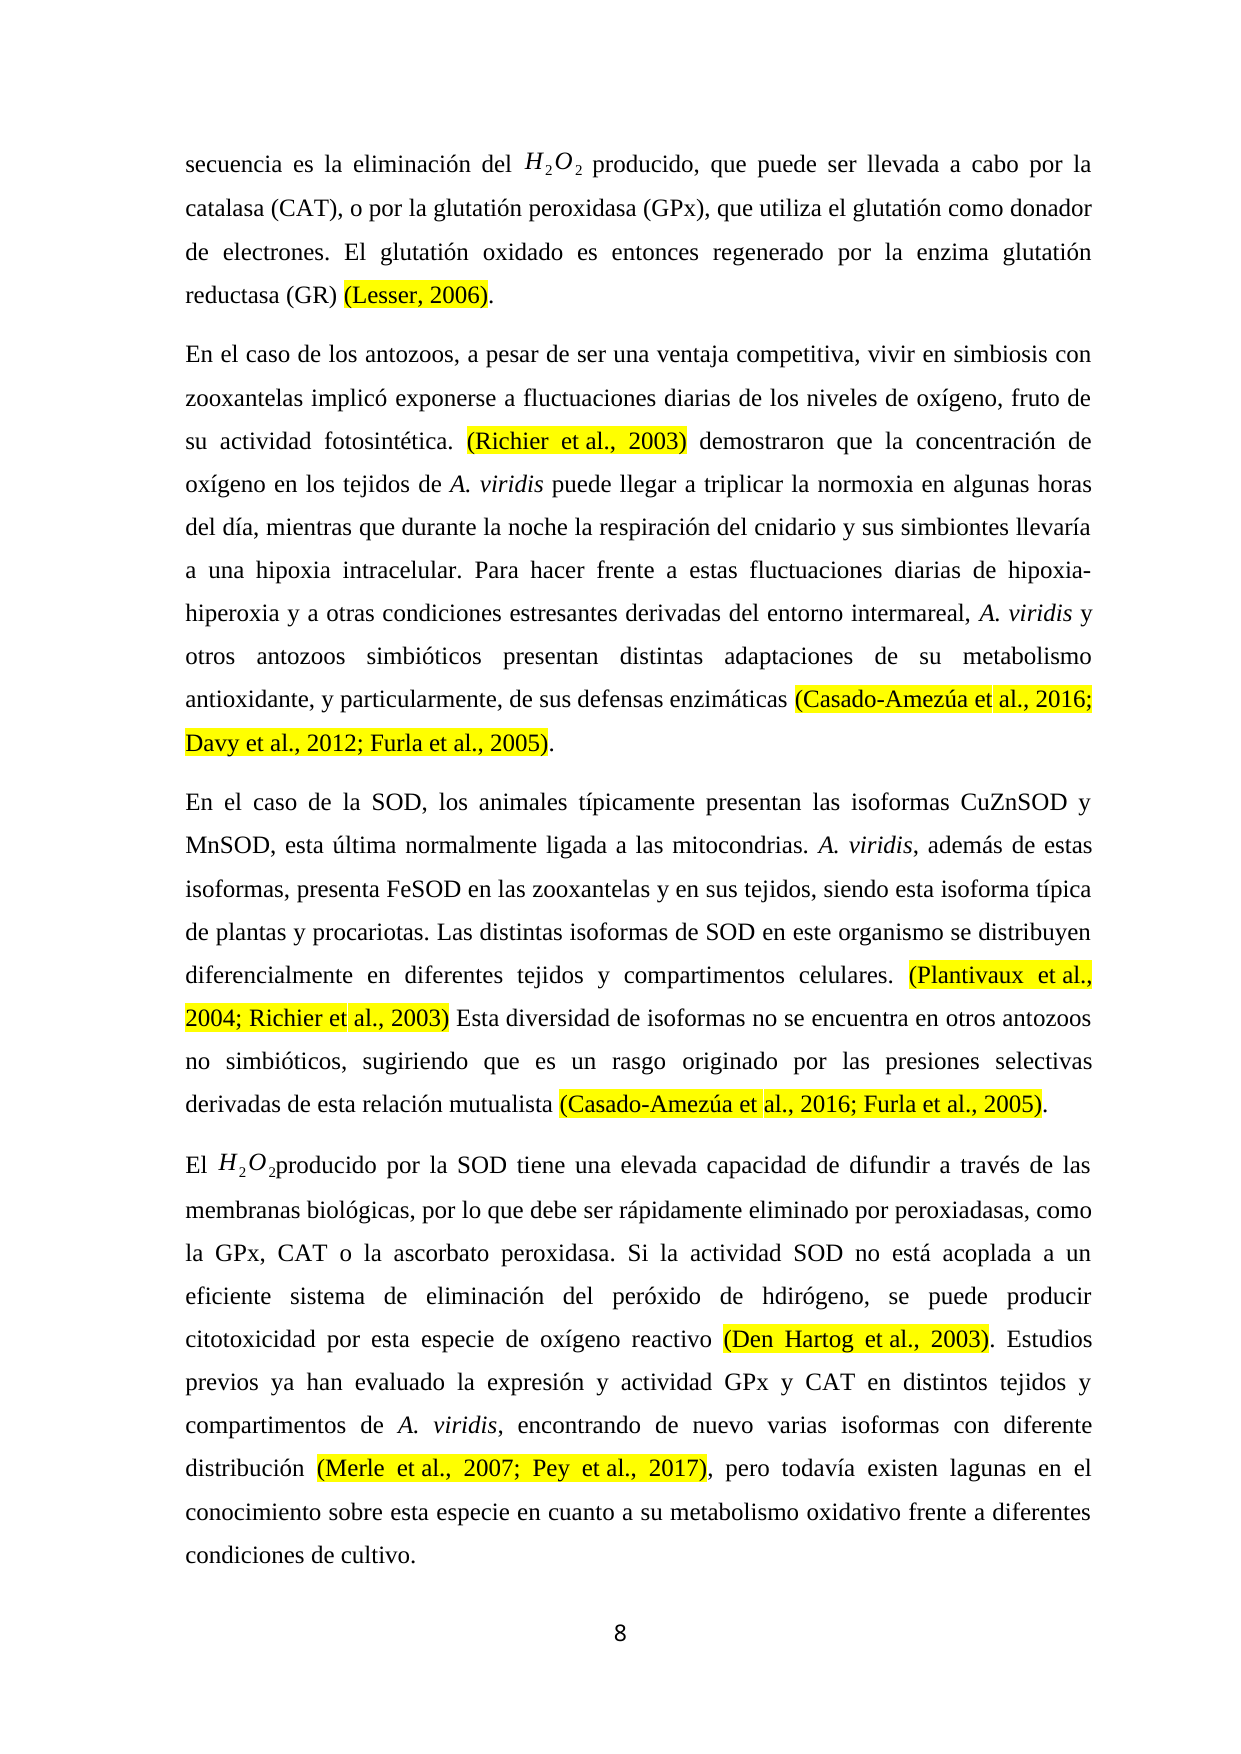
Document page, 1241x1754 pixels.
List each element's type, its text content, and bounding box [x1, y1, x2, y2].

text El producido por la SOD tiene una elevada capacidad de difundir a través de las membranas biológicas, por lo que debe ser rápidamente eliminado por peroxiadasas, como la GPx, CAT o la ascorbato peroxidasa. Si la actividad SOD no está acoplada a un eficiente sistema de eliminación del peróxido de hdirógeno, se puede producir citotoxicidad por esta especie de oxígeno reactivo . Estudios previos ya han evaluado la expresión y actividad GPx y CAT en distintos tejidos y compartimentos de A. viridis, encontrando de nuevo varias isoformas con diferente distribución , pero todavía existen lagunas en el conocimiento sobre esta especie en cuanto a su metabolismo oxidativo frente a diferentes condiciones de cultivo. [185, 1149, 1092, 1568]
text En el caso de la SOD, los animales típicamente presentan las isoformas CuZnSOD y MnSOD, esta última normalmente ligada a las mitocondrias. A. viridis, además de estas isoformas, presenta FeSOD en las zooxantelas y en sus tejidos, siendo esta isoforma típica de plantas y procariotas. Las distintas isoformas de SOD en este organismo se distribuyen diferencialmente en diferentes tejidos y compartimentos celulares. Esta diversidad de isoformas no se encuentra en otros antozoos no simbióticos, sugiriendo que es un rasgo originado por las presiones selectivas derivadas de esta relación mutualista . [185, 787, 1092, 1118]
text En el caso de los antozoos, a pesar de ser una ventaja competitiva, vivir en simbiosis con zooxantelas implicó exponerse a fluctuaciones diarias de los niveles de oxígeno, fruto de su actividad fotosintética. demostraron que la concentración de oxígeno en los tejidos de A. viridis puede llegar a triplicar la normoxia en algunas horas del día, mientras que durante la noche la respiración del cnidario y sus simbiontes llevaría a una hipoxia intracelular. Para hacer frente a estas fluctuaciones diarias de hipoxia-hiperoxia y a otras condiciones estresantes derivadas del entorno intermareal, A. viridis y otros antozoos simbióticos presentan distintas adaptaciones de su metabolismo antioxidante, y particularmente, de sus defensas enzimáticas . [185, 339, 1092, 756]
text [185, 148, 1092, 308]
